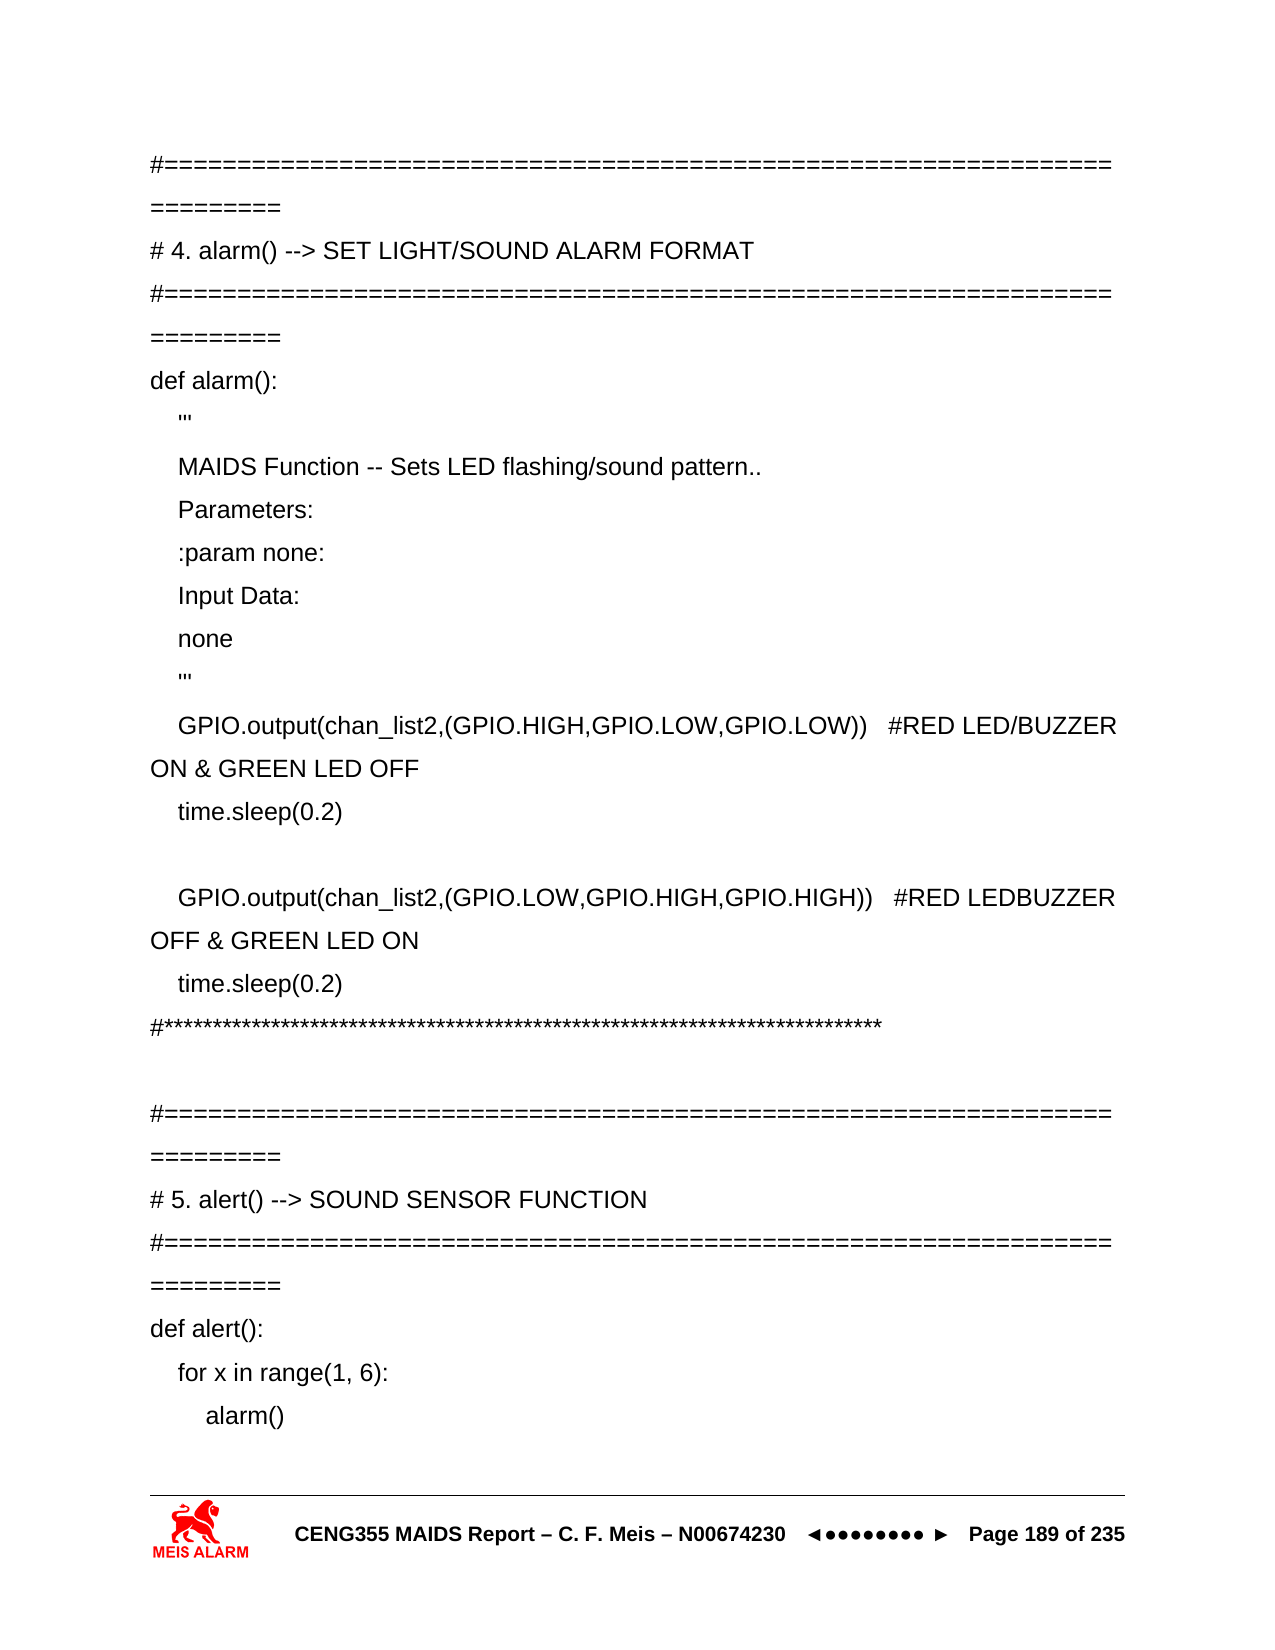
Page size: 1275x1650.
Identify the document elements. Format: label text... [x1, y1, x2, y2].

text #========================================================================== [150, 150, 1125, 222]
text time.sleep(0.2) [150, 797, 1125, 826]
text none [150, 624, 1125, 653]
text GPIO.output(chan_list2,(GPIO.LOW,GPIO.HIGH,GPIO.HIGH)) #RED LEDBUZZER OFF & GREEN LED ON [150, 883, 1125, 955]
text MAIDS Function -- Sets LED flashing/sound pattern.. [150, 452, 1125, 481]
text time.sleep(0.2) [150, 969, 1125, 998]
text #************************************************************************** [150, 1012, 1125, 1041]
picture [150, 1498, 253, 1561]
text def alarm(): [150, 366, 1125, 394]
text def alert(): [150, 1314, 1125, 1343]
text :param none: [150, 538, 1125, 567]
text Input Data: [150, 581, 1125, 610]
text for x in range(1, 6): [150, 1357, 1125, 1386]
text GPIO.output(chan_list2,(GPIO.HIGH,GPIO.LOW,GPIO.LOW)) #RED LED/BUZZER ON & GREEN LED OFF [150, 711, 1125, 782]
text #========================================================================== [150, 1099, 1125, 1171]
text ''' [150, 409, 1125, 437]
text Parameters: [150, 495, 1125, 524]
text # 5. alert() --> SOUND SENSOR FUNCTION [150, 1185, 1125, 1214]
text #========================================================================== [150, 279, 1125, 351]
text alarm() [150, 1401, 1125, 1429]
text # 4. alarm() --> SET LIGHT/SOUND ALARM FORMAT [150, 236, 1125, 265]
text ''' [150, 667, 1125, 696]
text #========================================================================== [150, 1228, 1125, 1300]
